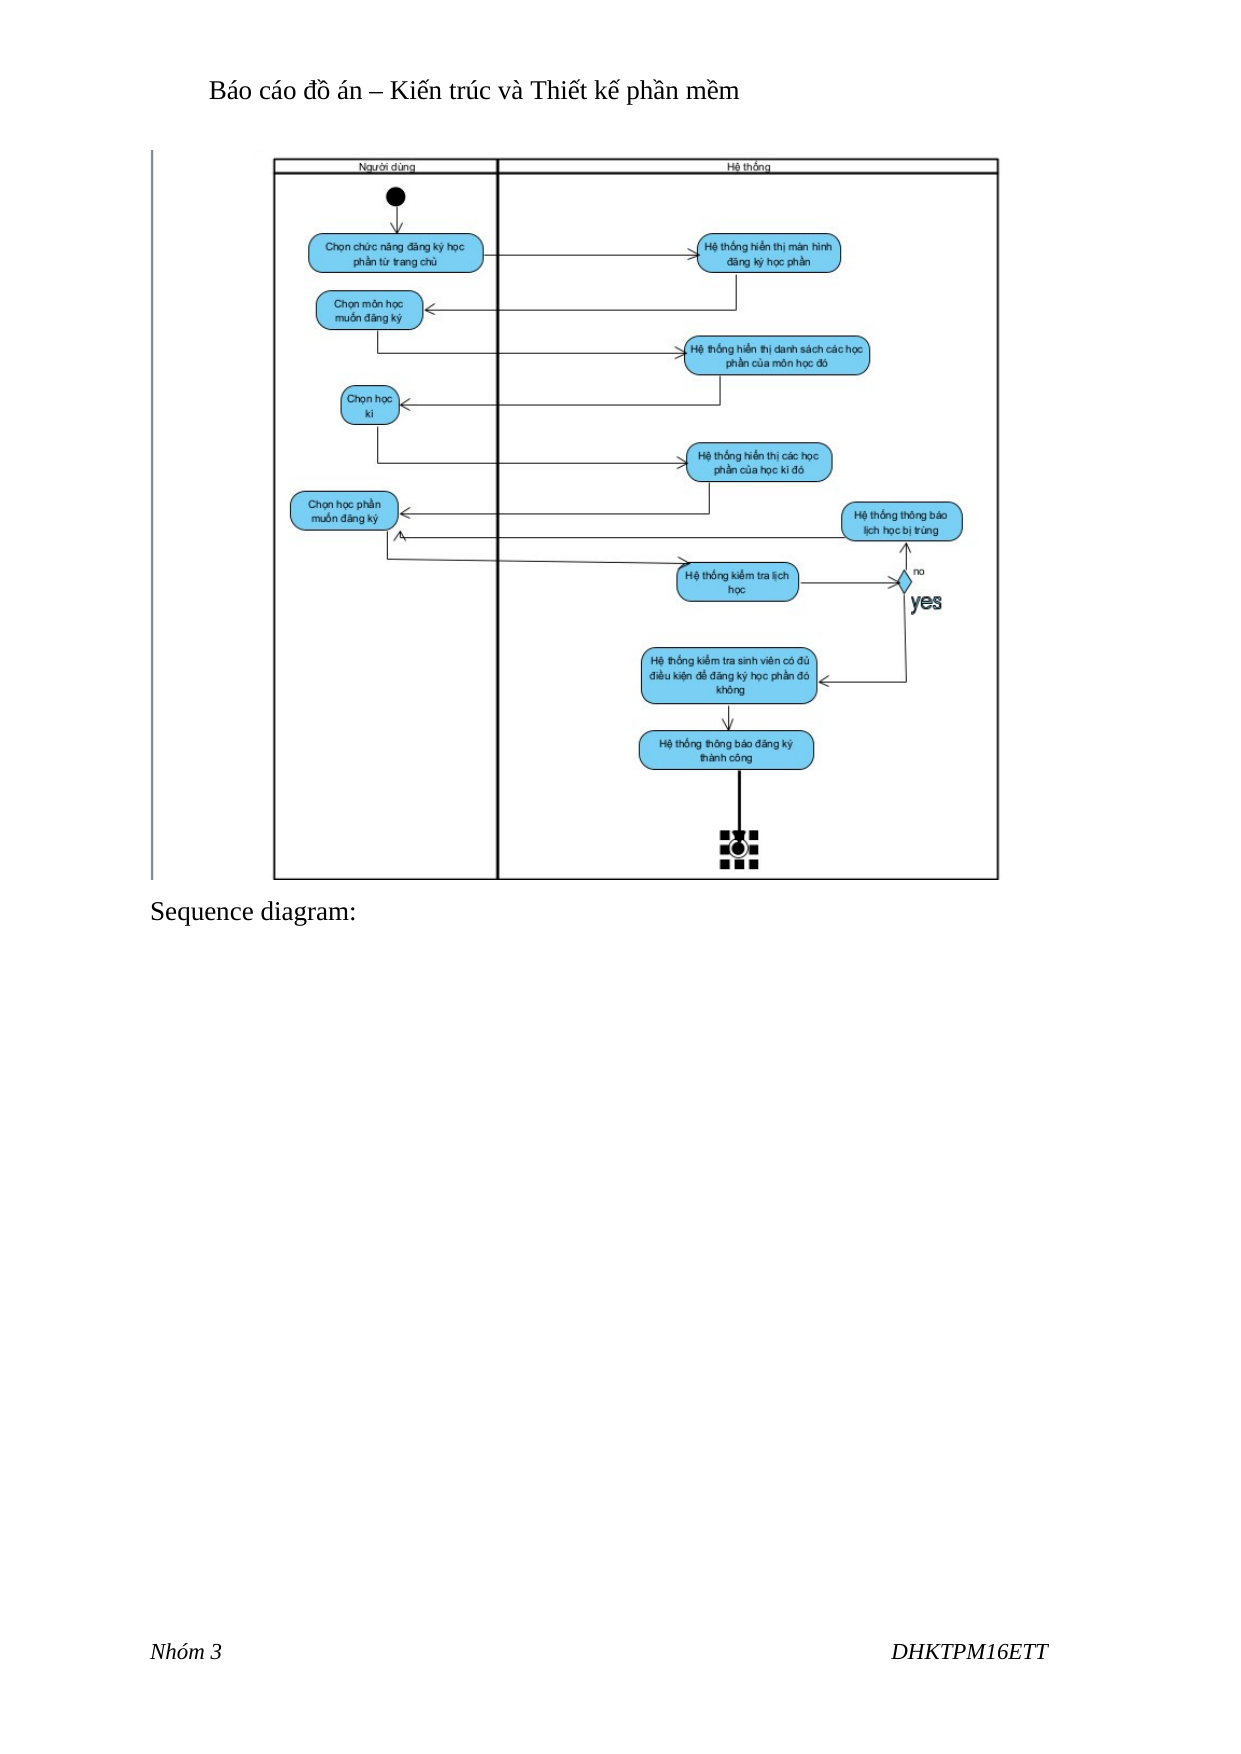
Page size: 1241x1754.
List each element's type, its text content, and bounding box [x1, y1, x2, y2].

text Sequence diagram: [150, 895, 1090, 926]
picture [150, 150, 1091, 880]
